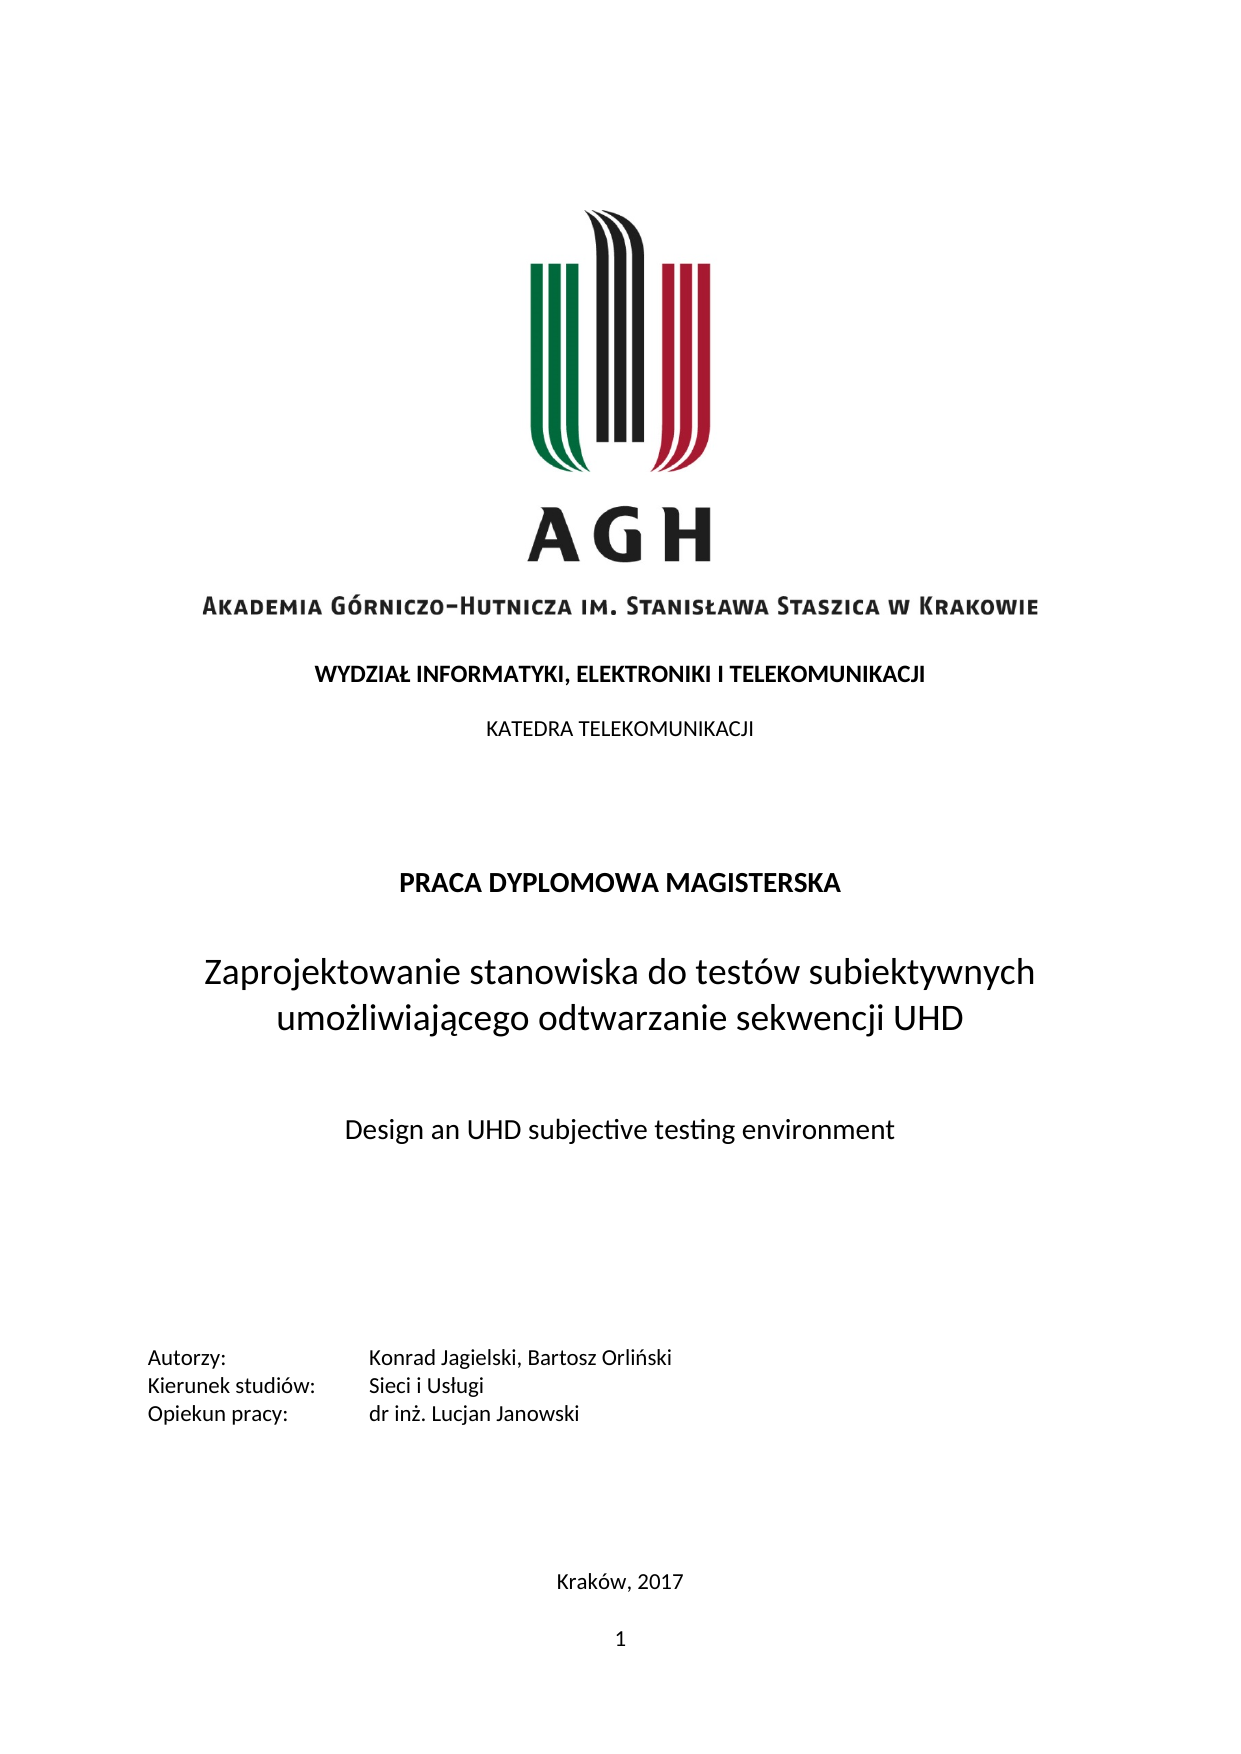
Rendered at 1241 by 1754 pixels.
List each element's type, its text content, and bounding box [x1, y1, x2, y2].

text Kraków, 2017 [148, 1567, 1093, 1595]
text KATEDRA TELEKOMUNIKACJI [148, 714, 1093, 742]
text Kierunek studiów: Sieci i Usługi [148, 1371, 1093, 1399]
text PRACA DYPLOMOWA MAGISTERSKA [148, 864, 1093, 899]
picture [202, 210, 1038, 615]
text Autorzy: Konrad Jagielski, Bartosz Orliński [148, 1343, 1093, 1371]
text Zaprojektowanie stanowiska do testów subiektywnych umożliwiającego odtwarzanie sekwencji UHD [148, 948, 1093, 1040]
text WYDZIAŁ INFORMATYKI, ELEKTRONIKI I TELEKOMUNIKACJI [148, 658, 1093, 689]
text Opiekun pracy: dr inż. Lucjan Janowski [148, 1399, 1093, 1427]
text Design an UHD subjective testing environment [148, 1111, 1093, 1147]
